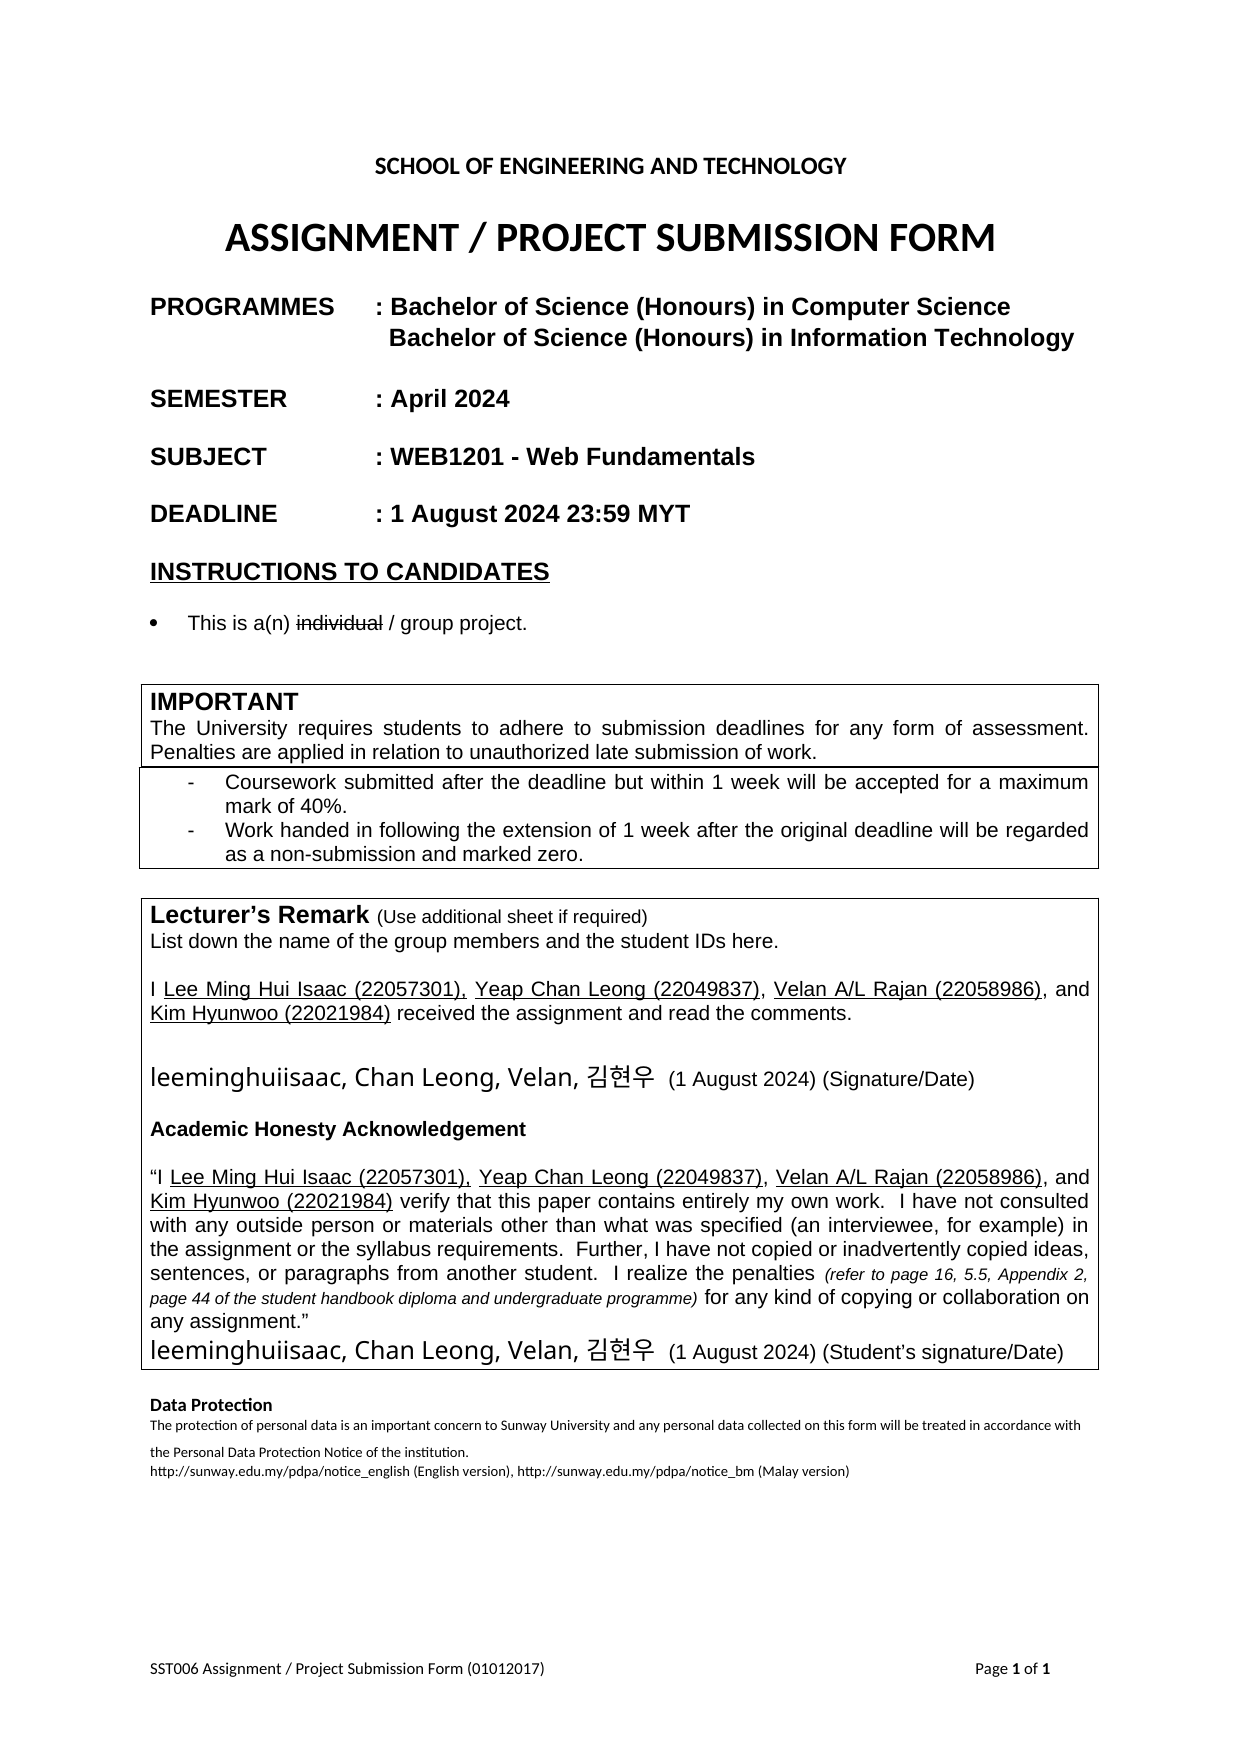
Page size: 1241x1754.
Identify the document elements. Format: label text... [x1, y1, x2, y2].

text Academic Honesty Acknowledgement [150, 1117, 1090, 1141]
text “I Lee Ming Hui Isaac (22057301), Yeap Chan Leong (22049837), Velan A/L Rajan (22058986), and Kim Hyunwoo (22021984) verify that this paper contains entirely my own work. I have not consulted with any outside person or materials other than what was specified (an interviewee, for example) in the assignment or the syllabus requirements. Further, I have not copied or inadvertently copied ideas, sentences, or paragraphs from another student. I realize the penalties (refer to page 16, 5.5, Appendix 2, page 44 of the student handbook diploma and undergraduate programme) for any kind of copying or collaboration on any assignment.” [150, 1165, 1090, 1330]
text SCHOOL OF ENGINEERING AND TECHNOLOGY [131, 150, 1090, 181]
text INSTRUCTIONS TO CANDIDATES [150, 557, 1090, 586]
subtitle Coursework submitted after the deadline but within 1 week will be accepted for a maximum mark of 40%. [140, 768, 1098, 814]
text The protection of personal data is an important concern to Sunway University and any personal data collected on this form will be treated in accordance with the Personal Data Protection Notice of the institution. [150, 1416, 1090, 1462]
list This is a(n) individual / group project. [150, 611, 1090, 635]
text SEMESTER : April 2024 [150, 384, 1090, 413]
text PROGRAMMES : Bachelor of Science (Honours) in Computer Science Bachelor of Science (Honours) in Information Technology [150, 291, 1102, 353]
text IMPORTANT [142, 685, 1098, 712]
text ASSIGNMENT / PROJECT SUBMISSION FORM [131, 211, 1090, 262]
subtitle Work handed in following the extension of 1 week after the original deadline will be regarded as a non-submission and marked zero. [140, 814, 1098, 868]
text List down the name of the group members and the student IDs here. [150, 929, 1090, 953]
text Data Protection [150, 1393, 1090, 1416]
text http://sunway.edu.my/pdpa/notice_english (English version), http://sunway.edu.my/pdpa/notice_bm (Malay version) [150, 1462, 1090, 1480]
text I Lee Ming Hui Isaac (22057301), Yeap Chan Leong (22049837), Velan A/L Rajan (22058986), and Kim Hyunwoo (22021984) received the assignment and read the comments. [150, 977, 1090, 1025]
text leeminghuiisaac, Chan Leong, Velan, 김현우 (1 August 2024) (Student’s signature/Date) [142, 1330, 1098, 1369]
subtitle The University requires students to adhere to submission deadlines for any form of assessment. Penalties are applied in relation to unauthorized late submission of work. [142, 712, 1098, 766]
text leeminghuiisaac, Chan Leong, Velan, 김현우 (1 August 2024) (Signature/Date) [150, 1059, 1090, 1093]
text Lecturer’s Remark (Use additional sheet if required) [142, 899, 1098, 929]
text SUBJECT : WEB1201 - Web Fundamentals [150, 442, 1090, 471]
text DEADLINE : 1 August 2024 23:59 MYT [150, 499, 1090, 528]
